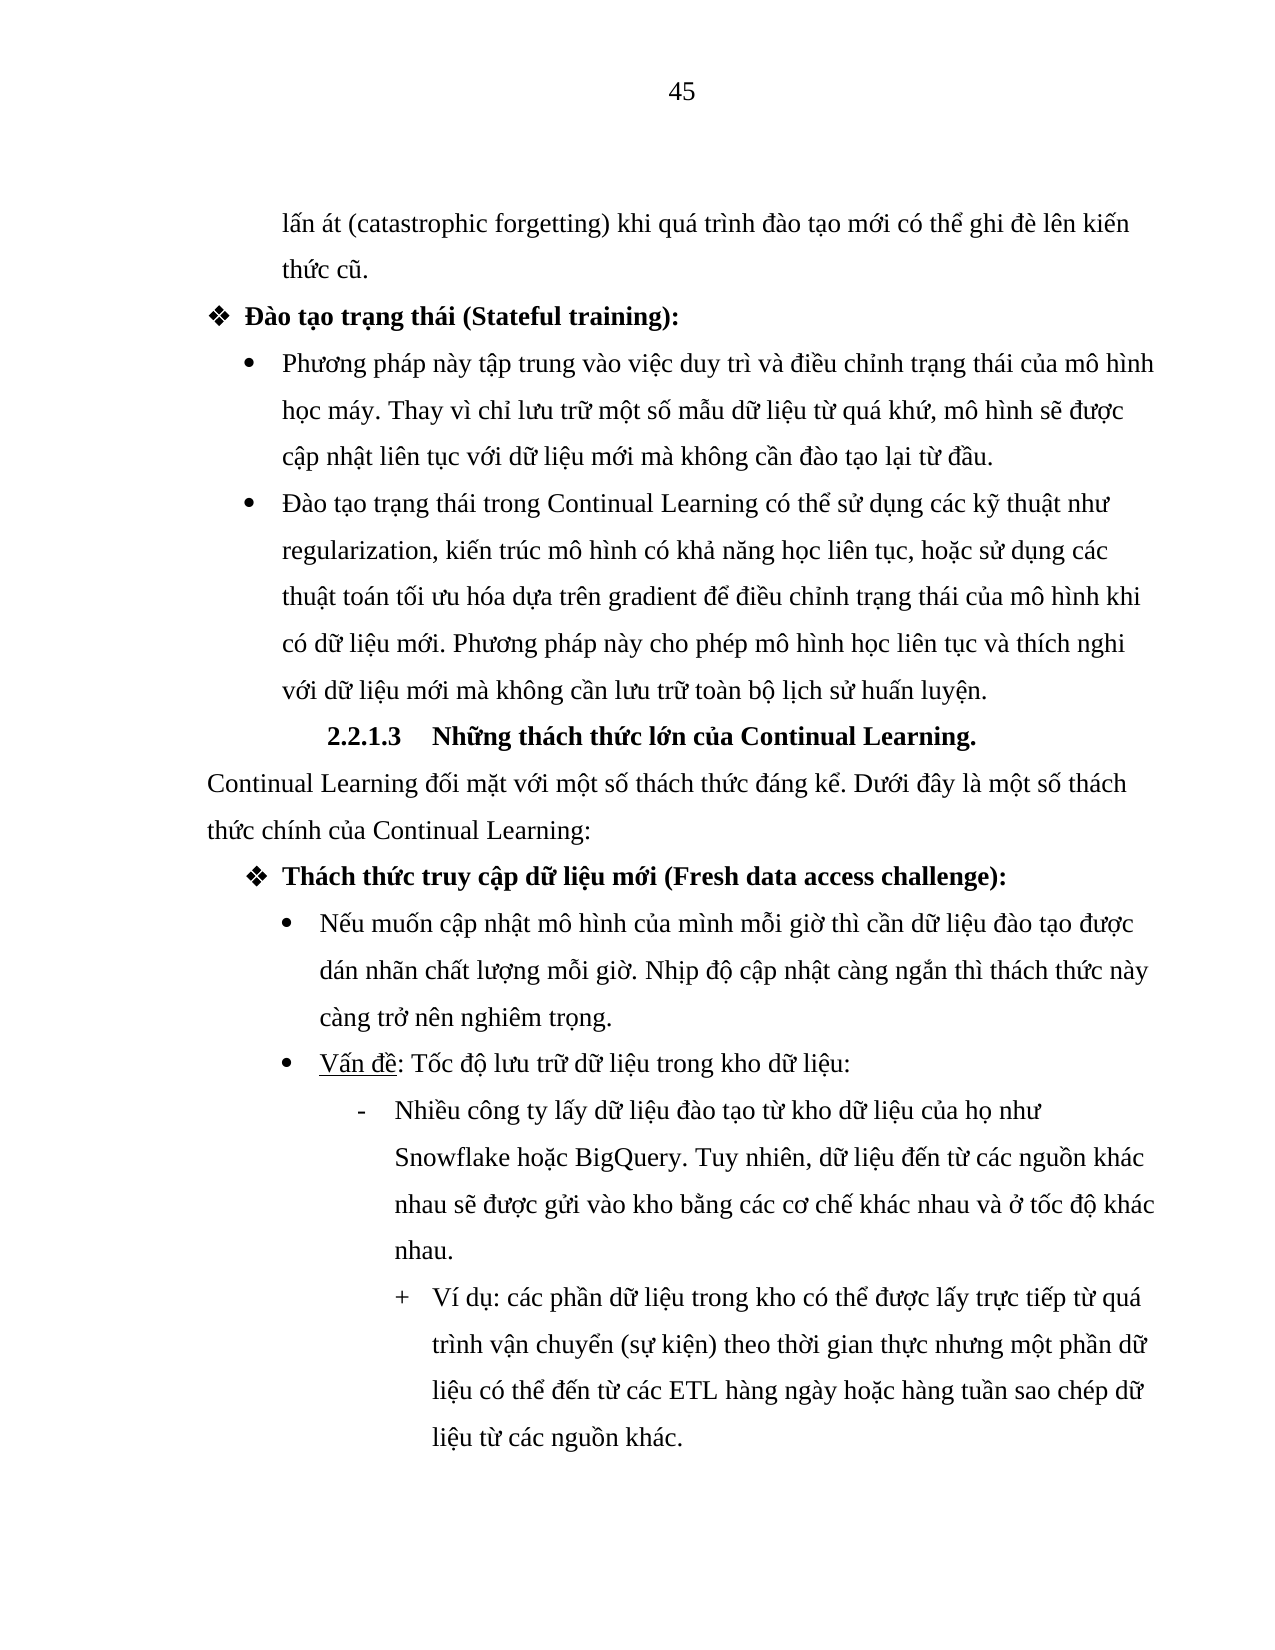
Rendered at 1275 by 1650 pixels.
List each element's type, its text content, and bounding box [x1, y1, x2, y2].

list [244, 207, 1157, 284]
list Nhiều công ty lấy dữ liệu đào tạo từ kho dữ liệu của họ như Snowflake hoặc BigQuery. Tuy nhiên, dữ liệu đến từ các nguồn khác nhau sẽ được gửi vào kho bằng các cơ chế khác nhau và ở tốc độ khác nhau. [357, 1094, 1157, 1266]
list Đào tạo trạng thái trong Continual Learning có thể sử dụng các kỹ thuật như regularization, kiến trúc mô hình có khả năng học liên tục, hoặc sử dụng các thuật toán tối ưu hóa dựa trên gradient để điều chỉnh trạng thái của mô hình khi có dữ liệu mới. Phương pháp này cho phép mô hình học liên tục và thích nghi với dữ liệu mới mà không cần lưu trữ toàn bộ lịch sử huấn luyện. [244, 487, 1157, 705]
list Phương pháp này tập trung vào việc duy trì và điều chỉnh trạng thái của mô hình học máy. Thay vì chỉ lưu trữ một số mẫu dữ liệu từ quá khứ, mô hình sẽ được cập nhật liên tục với dữ liệu mới mà không cần đào tạo lại từ đầu. [244, 347, 1157, 472]
list Thách thức truy cập dữ liệu mới (Fresh data access challenge): [244, 861, 1157, 892]
text Những thách thức lớn của Continual Learning. [297, 721, 1157, 752]
list Vấn đề: Tốc độ lưu trữ dữ liệu trong kho dữ liệu: [282, 1047, 1157, 1079]
list Ví dụ: các phần dữ liệu trong kho có thể được lấy trực tiếp từ quá trình vận chuyển (sự kiện) theo thời gian thực nhưng một phần dữ liệu có thể đến từ các ETL hàng ngày hoặc hàng tuần sao chép dữ liệu từ các nguồn khác. [394, 1281, 1157, 1452]
text Continual Learning đối mặt với một số thách thức đáng kể. Dưới đây là một số thách thức chính của Continual Learning: [207, 767, 1157, 845]
list Đào tạo trạng thái (Stateful training): [207, 300, 1157, 331]
list Nếu muốn cập nhật mô hình của mình mỗi giờ thì cần dữ liệu đào tạo được dán nhãn chất lượng mỗi giờ. Nhịp độ cập nhật càng ngắn thì thách thức này càng trở nên nghiêm trọng. [282, 907, 1157, 1032]
